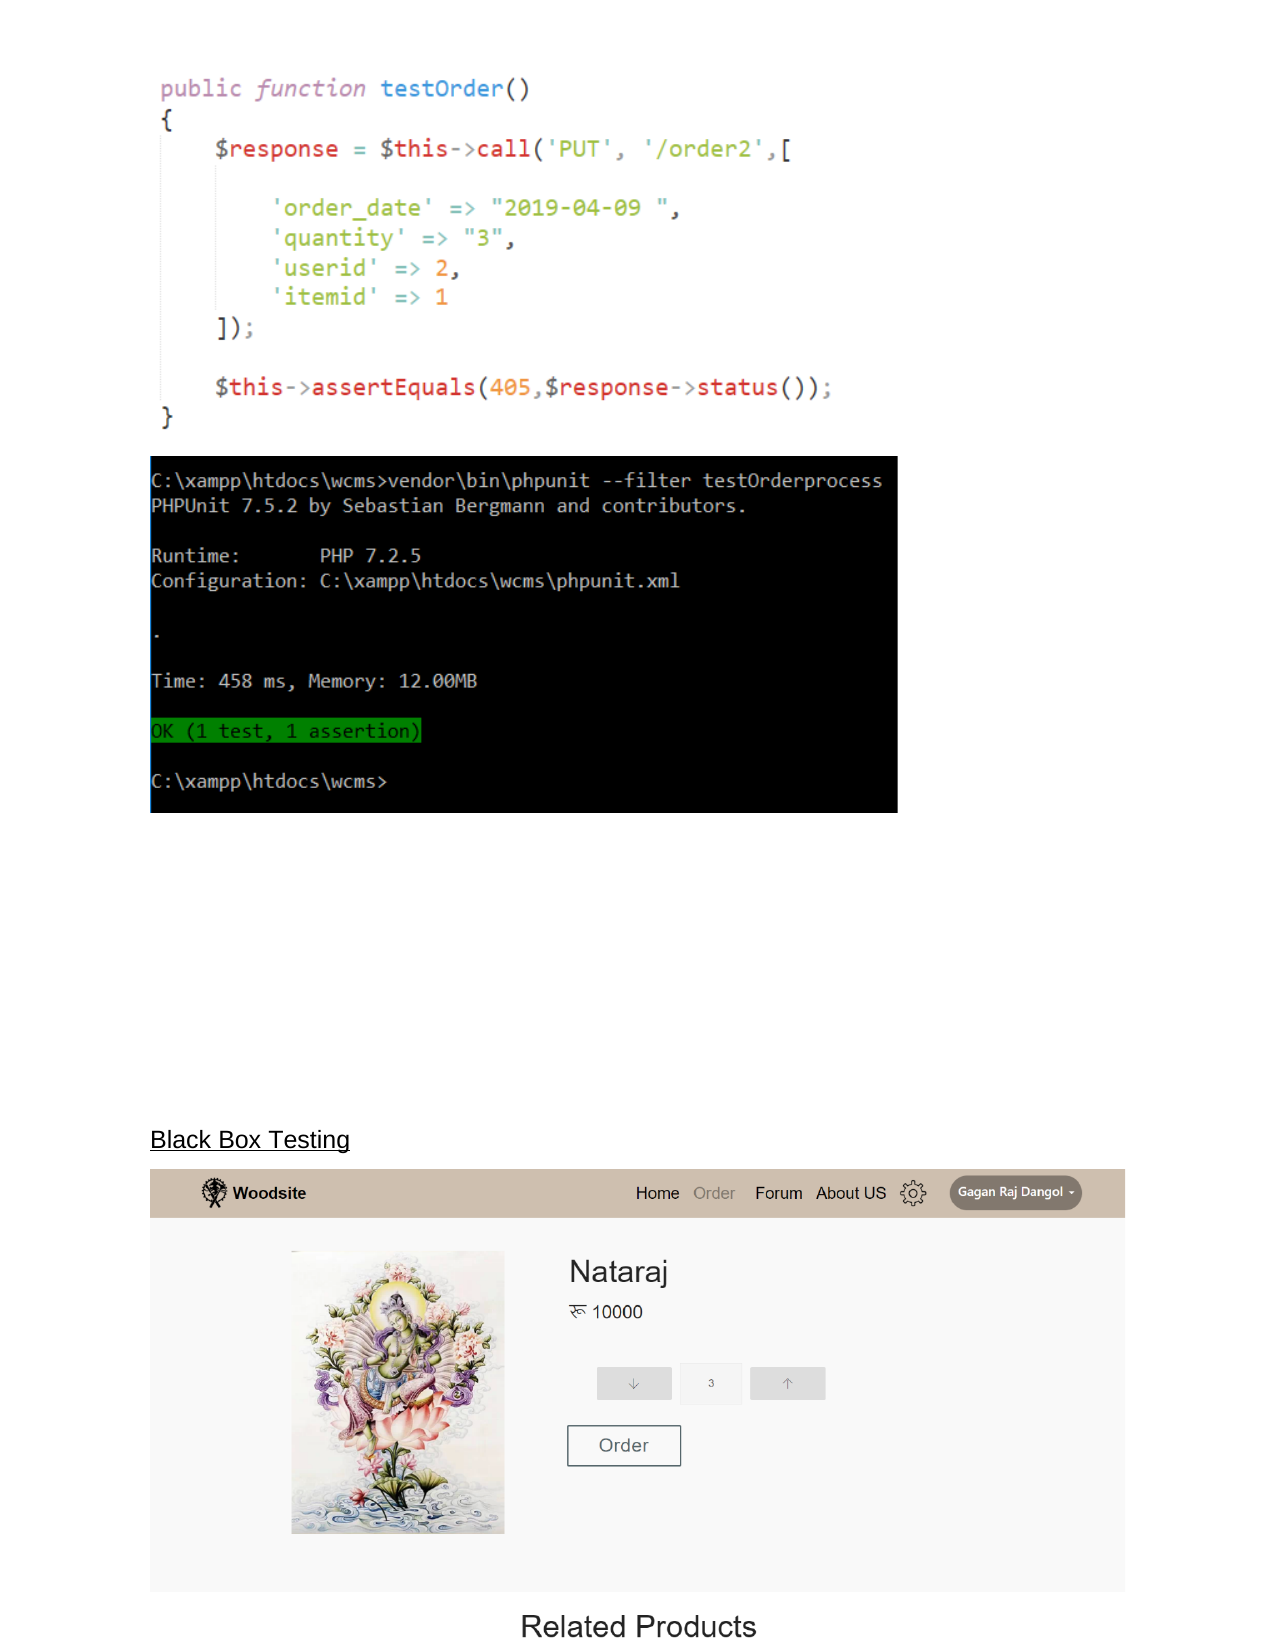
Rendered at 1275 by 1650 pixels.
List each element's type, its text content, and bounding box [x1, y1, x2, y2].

picture [150, 1169, 1125, 1650]
picture [150, 74, 873, 453]
picture [150, 456, 898, 813]
text Black Box Testing [150, 1124, 1125, 1153]
